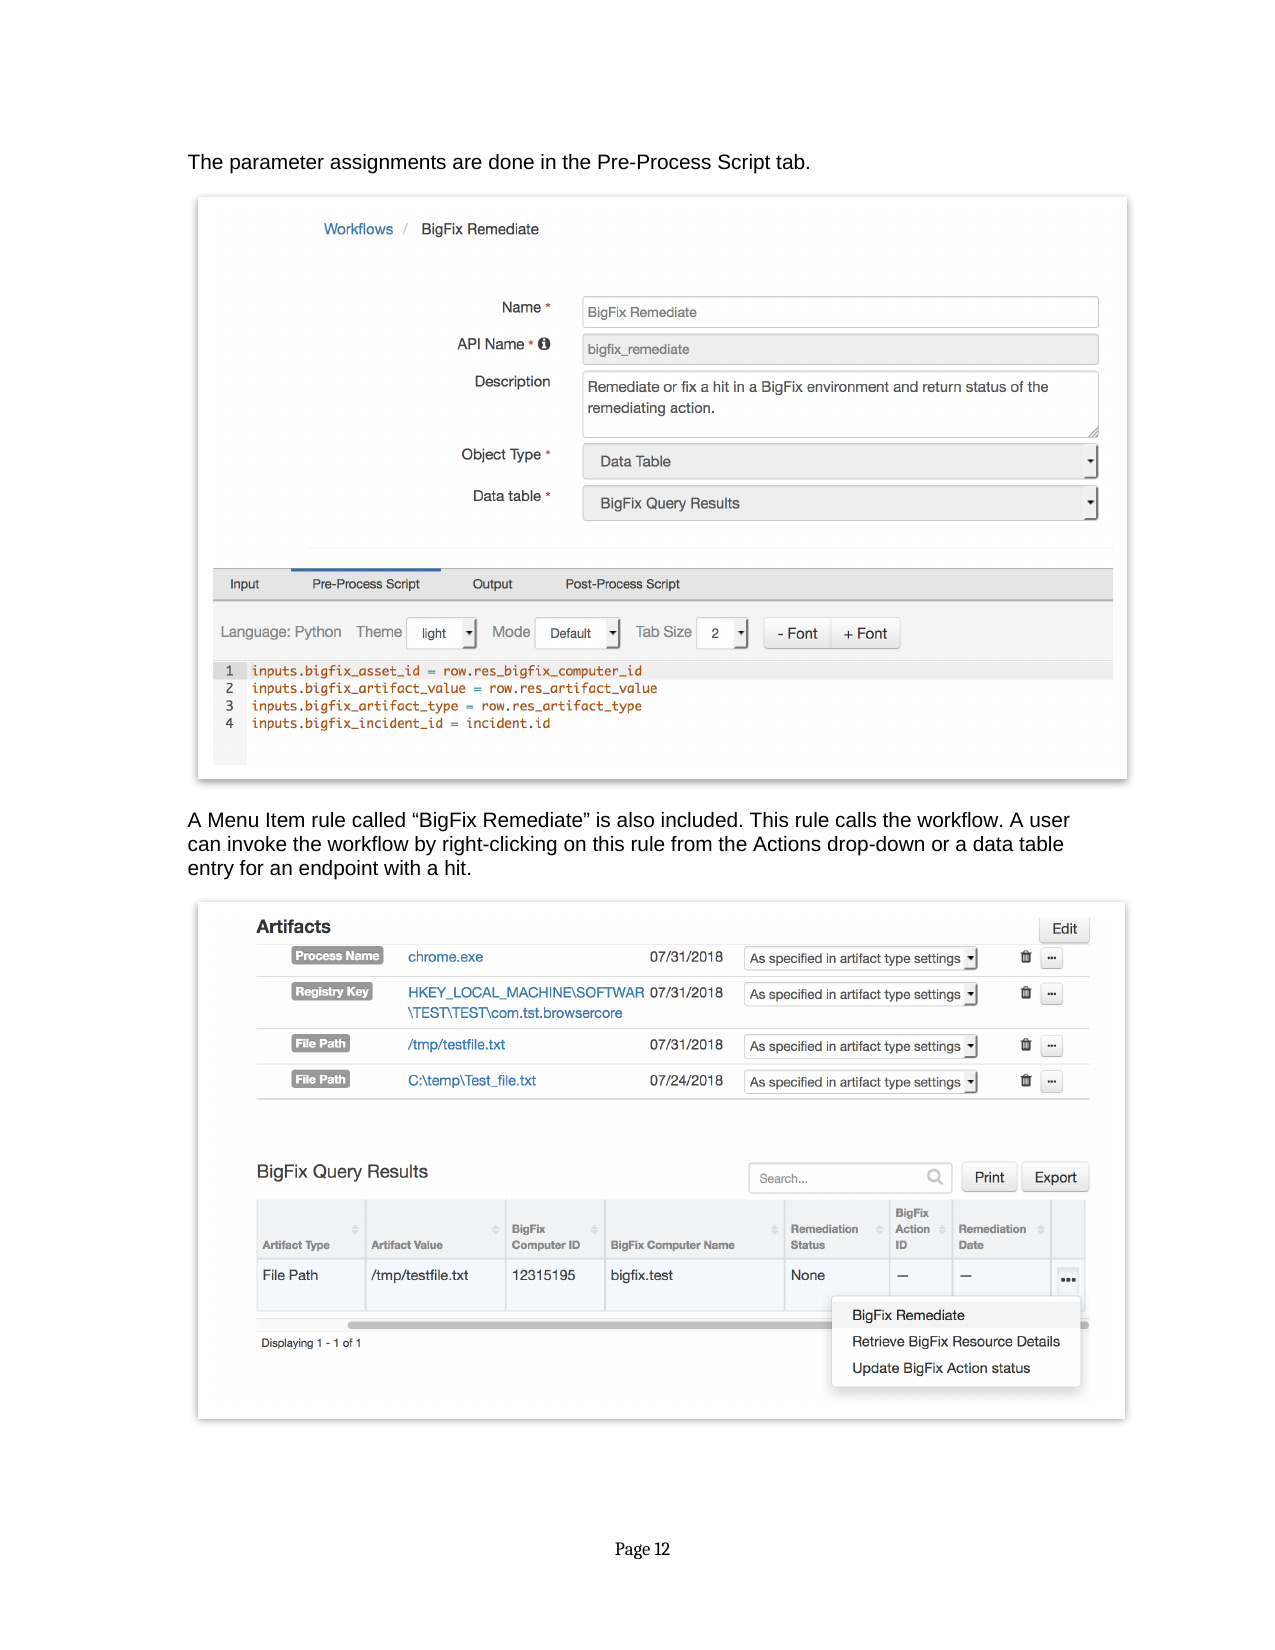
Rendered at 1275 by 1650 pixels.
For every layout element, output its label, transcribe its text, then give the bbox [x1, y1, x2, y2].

text A Menu Item rule called “BigFix Remediate” is also included. This rule calls the workflow. A user can invoke the workflow by right-clicking on this rule from the Actions drop-down or a data table entry for an endpoint with a hit. [187, 807, 1087, 879]
picture [213, 211, 1113, 765]
picture [213, 917, 1110, 1404]
text The parameter assignments are done in the Pre-Process Script tab. [187, 150, 1087, 174]
